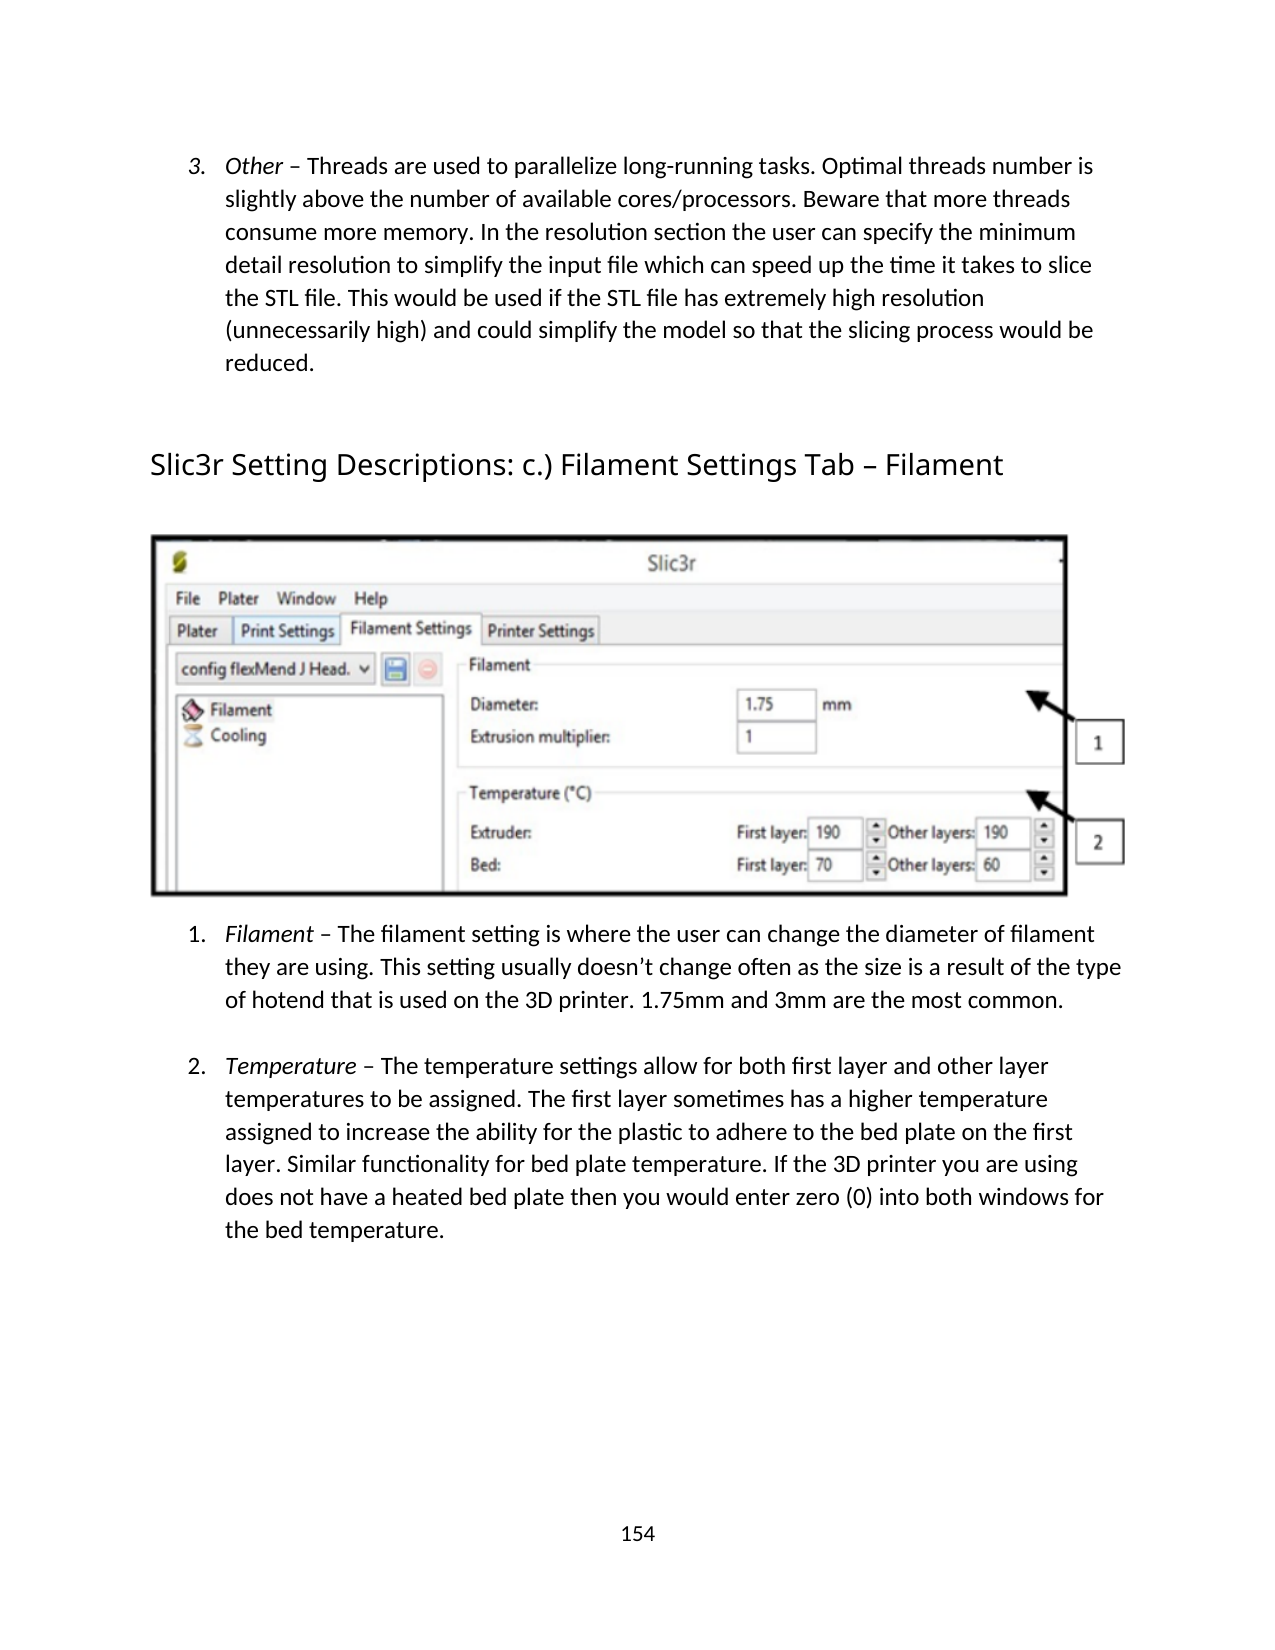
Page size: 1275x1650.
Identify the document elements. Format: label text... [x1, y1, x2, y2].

list Temperature – The temperature settings allow for both first layer and other layer temperatures to be assigned. The first layer sometimes has a higher temperature assigned to increase the ability for the plastic to adhere to the bed plate on the first layer. Similar functionality for bed plate temperature. If the 3D printer you are using does not have a heated bed plate then you would enter zero (0) into both windows for the bed temperature. [187, 1050, 1125, 1245]
list Other – Threads are used to parallelize long-running tasks. Optimal threads number is slightly above the number of available cores/processors. Beware that more threads consume more memory. In the resolution section the user can specify the minimum detail resolution to simplify the input file which can speed up the time it takes to slice the STL file. This would be used if the STL file has extremely high resolution (unnecessarily high) and could simplify the model so that the slicing process would be reduced. [187, 150, 1125, 378]
list Filament – The filament setting is where the user can change the diameter of filament they are using. This setting usually doesn’t change often as the size is a result of the type of hotend that is used on the 3D printer. 1.75mm and 3mm are the most common. [187, 918, 1125, 1014]
subtitle Slic3r Setting Descriptions: c.) Filament Settings Tab – Filament [150, 444, 1125, 484]
